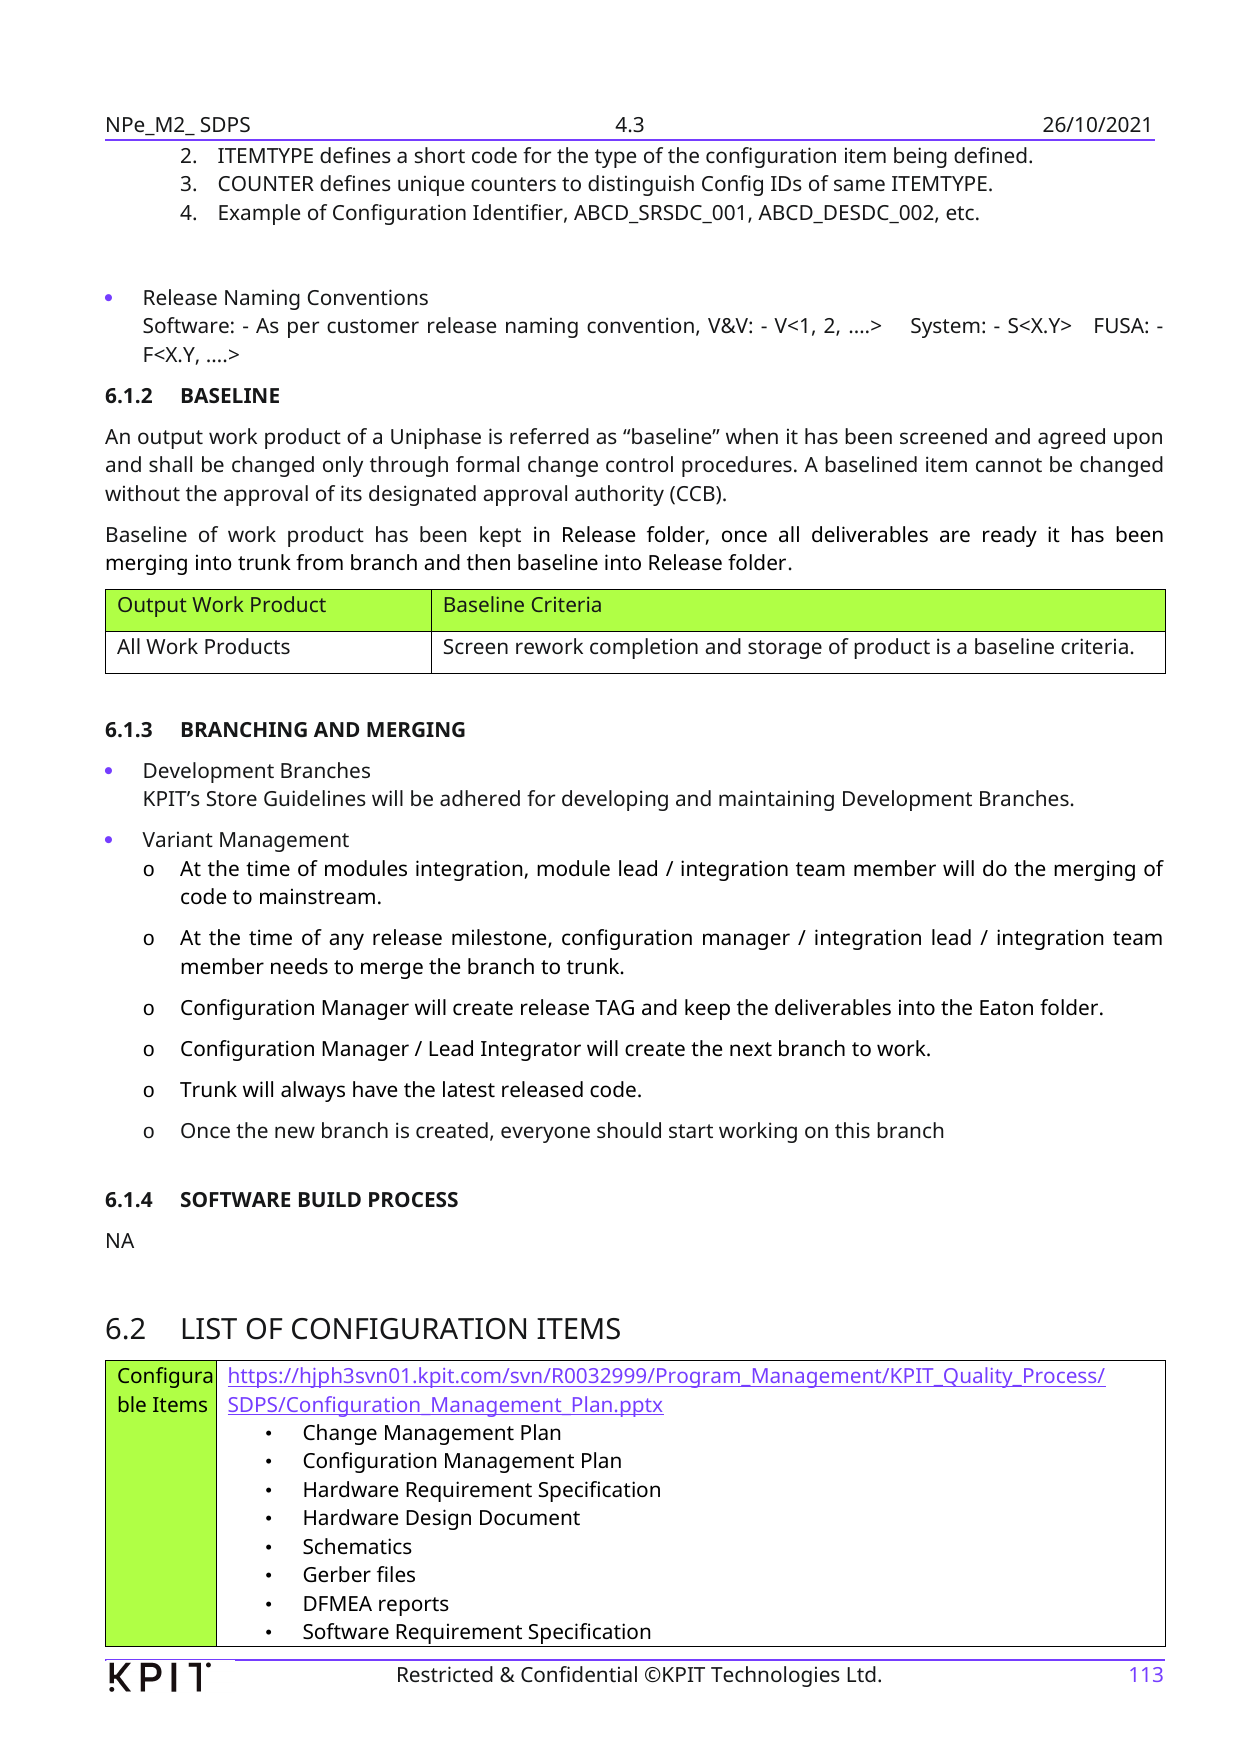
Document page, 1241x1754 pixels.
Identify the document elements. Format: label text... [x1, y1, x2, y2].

text An output work product of a Uniphase is referred as “baseline” when it has been screened and agreed upon and shall be changed only through formal change control procedures. A baselined item cannot be changed without the approval of its designated approval authority (CCB). [105, 422, 1165, 507]
list At the time of any release milestone, configuration manager / integration lead / integration team member needs to merge the branch to trunk. [142, 923, 1165, 980]
subtitle Baseline [105, 381, 1165, 409]
list Configuration Manager will create release TAG and keep the deliverables into the Eaton folder. [142, 993, 1165, 1021]
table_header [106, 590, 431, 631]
text Baseline of work product has been kept in Release folder, once all deliverables are ready it has been merging into trunk from branch and then baseline into Release folder. [105, 520, 1165, 577]
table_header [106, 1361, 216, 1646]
list Software: - As per customer release naming convention, V&V: - V<1, 2, ….> System: - S<X.Y> FUSA: - F<X.Y, ….> [142, 312, 1165, 368]
picture [106, 1660, 235, 1697]
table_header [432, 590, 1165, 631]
list Variant Management [105, 825, 1165, 854]
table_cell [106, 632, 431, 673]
list Configuration Manager / Lead Integrator will create the next branch to work. [142, 1034, 1165, 1062]
subtitle List of Configuration Items [105, 1308, 1165, 1348]
text KPIT’s Store Guidelines will be adhered for developing and maintaining Development Branches. [142, 784, 1165, 813]
list Release Naming Conventions [105, 283, 1165, 312]
text NA [105, 1226, 1165, 1255]
subtitle Branching and Merging [105, 715, 1165, 743]
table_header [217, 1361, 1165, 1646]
list At the time of modules integration, module lead / integration team member will do the merging of code to mainstream. [142, 854, 1165, 911]
subtitle Software Build Process [105, 1185, 1165, 1214]
list Development Branches [105, 756, 1165, 784]
list Example of Configuration Identifier, ABCD_SRSDC_001, ABCD_DESDC_002, etc. [180, 198, 1165, 226]
list ITEMTYPE defines a short code for the type of the configuration item being defined. [180, 141, 1165, 169]
list Once the new branch is created, everyone should start working on this branch [142, 1116, 1165, 1144]
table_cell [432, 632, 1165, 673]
list Trunk will always have the latest released code. [142, 1075, 1165, 1103]
list COUNTER defines unique counters to distinguish Config IDs of same ITEMTYPE. [180, 169, 1165, 198]
